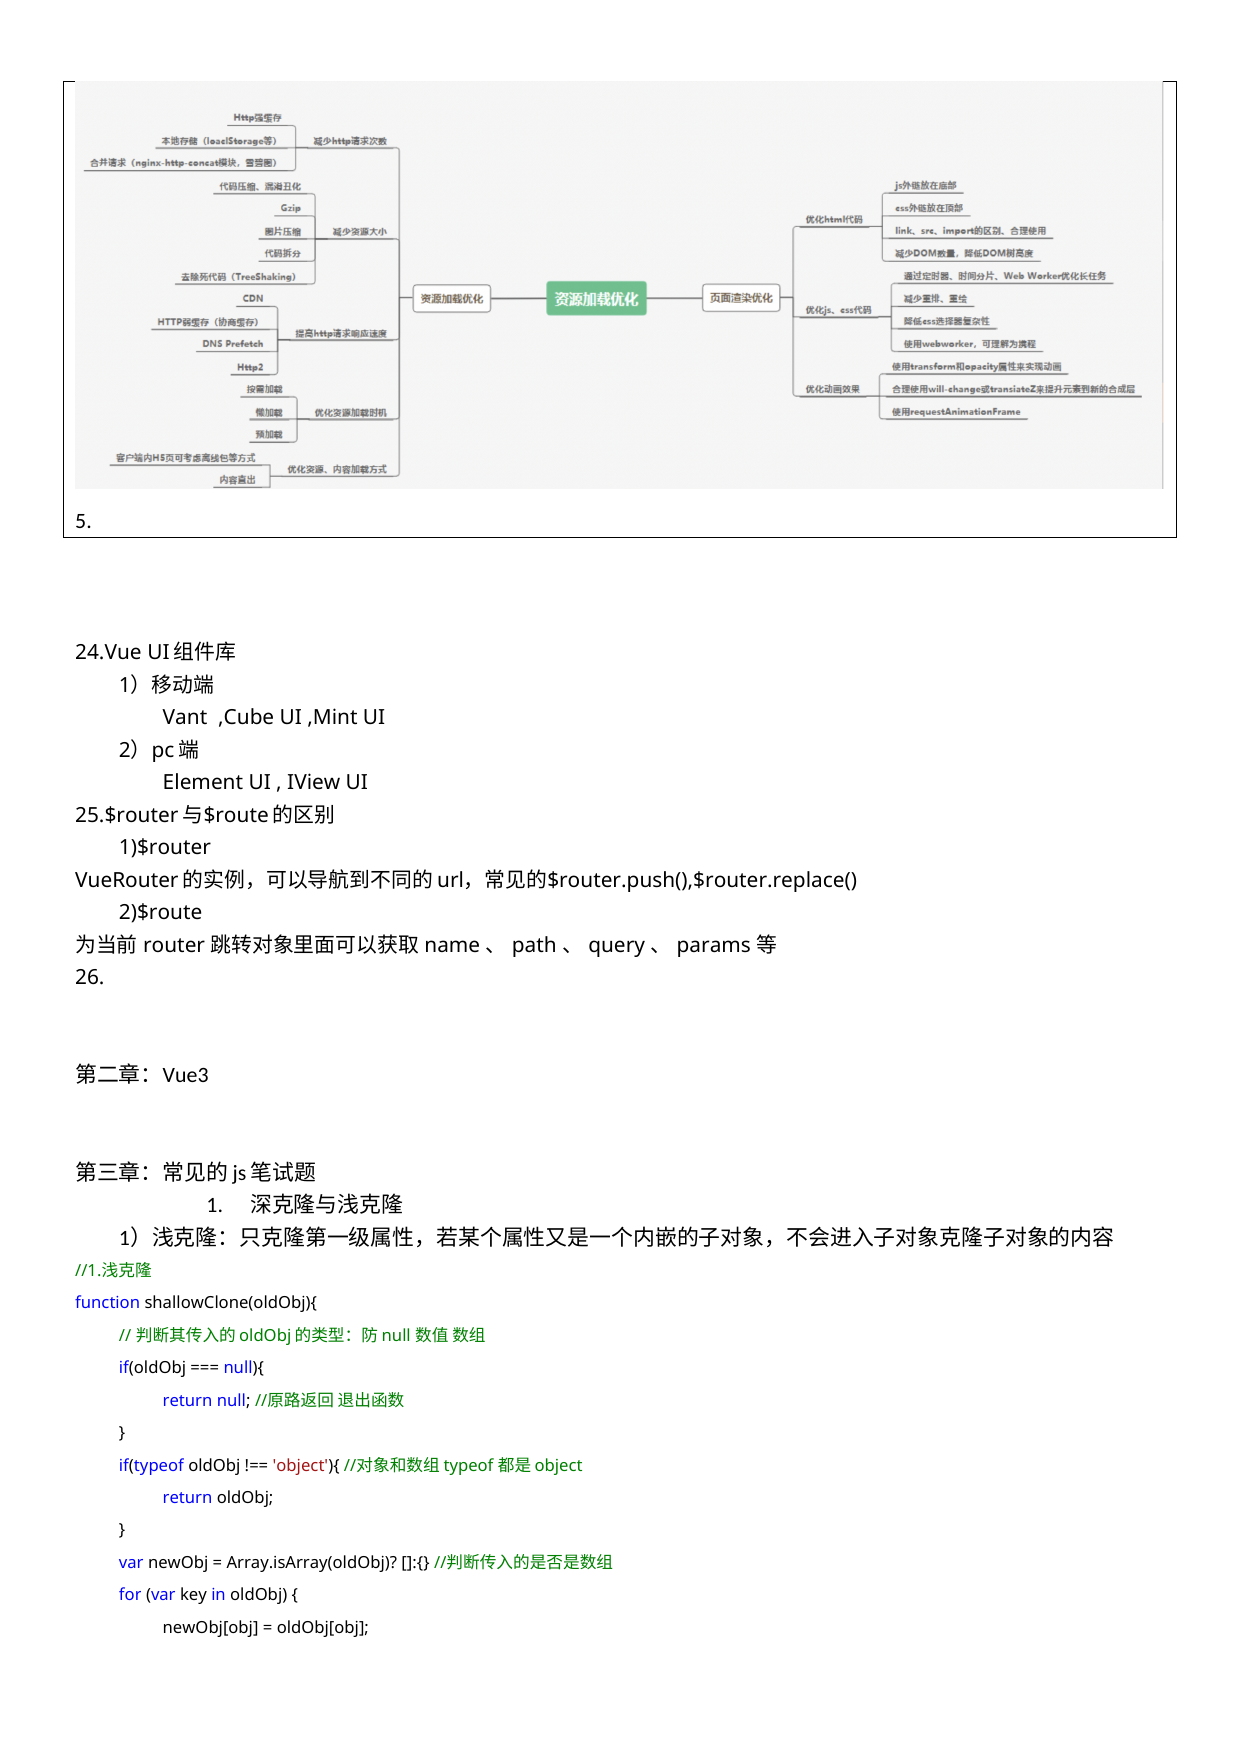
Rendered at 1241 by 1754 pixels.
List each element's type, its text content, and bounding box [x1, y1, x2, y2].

list ：Vue3 [75, 1058, 1165, 1090]
list 深克隆与浅克隆 [206, 1188, 1165, 1220]
text return oldObj; [119, 1480, 1165, 1513]
list Element UI , IView UI [119, 765, 1165, 798]
list 26. [75, 960, 1165, 993]
text if(typeof oldObj !== 'object'){ //对象和数组 typeof 都是object [75, 1448, 1165, 1480]
text } [75, 1415, 1165, 1448]
text } [75, 1513, 1165, 1545]
list pc端 [75, 733, 1165, 765]
list VueRouter的实例，可以导航到不同的url，常见的$router.push(),$router.replace() [75, 863, 1165, 895]
list 为当前 router 跳转对象里面可以获取 name 、 path 、 query 、 params 等 [75, 928, 1165, 960]
picture [75, 81, 1164, 489]
text //1.浅克隆 [75, 1253, 1165, 1285]
list 浅克隆：只克隆第一级属性，若某个属性又是一个内嵌的子对象，不会进入子对象克隆子对象的内容 [75, 1220, 1165, 1253]
text var newObj = Array.isArray(oldObj)? []:{} //判断传入的是否是数组 [75, 1545, 1165, 1578]
list ：常见的js笔试题 [75, 1155, 1165, 1188]
list Vue UI组件库 [75, 635, 1165, 668]
text return null; //原路返回 退出函数 [119, 1383, 1165, 1415]
list $router [75, 830, 1165, 863]
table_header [64, 82, 1176, 537]
list Vant ,Cube UI ,Mint UI [119, 700, 1165, 733]
text for (var key in oldObj) { [75, 1578, 1165, 1610]
list $router与$route的区别 [75, 798, 1165, 830]
text function shallowClone(oldObj){ [75, 1285, 1165, 1318]
text // 判断其传入的oldObj的类型：防 null 数值 数组 [75, 1318, 1165, 1350]
list $route [75, 895, 1165, 928]
list 移动端 [75, 668, 1165, 700]
text newObj[obj] = oldObj[obj]; [119, 1610, 1165, 1643]
text if(oldObj === null){ [75, 1350, 1165, 1383]
